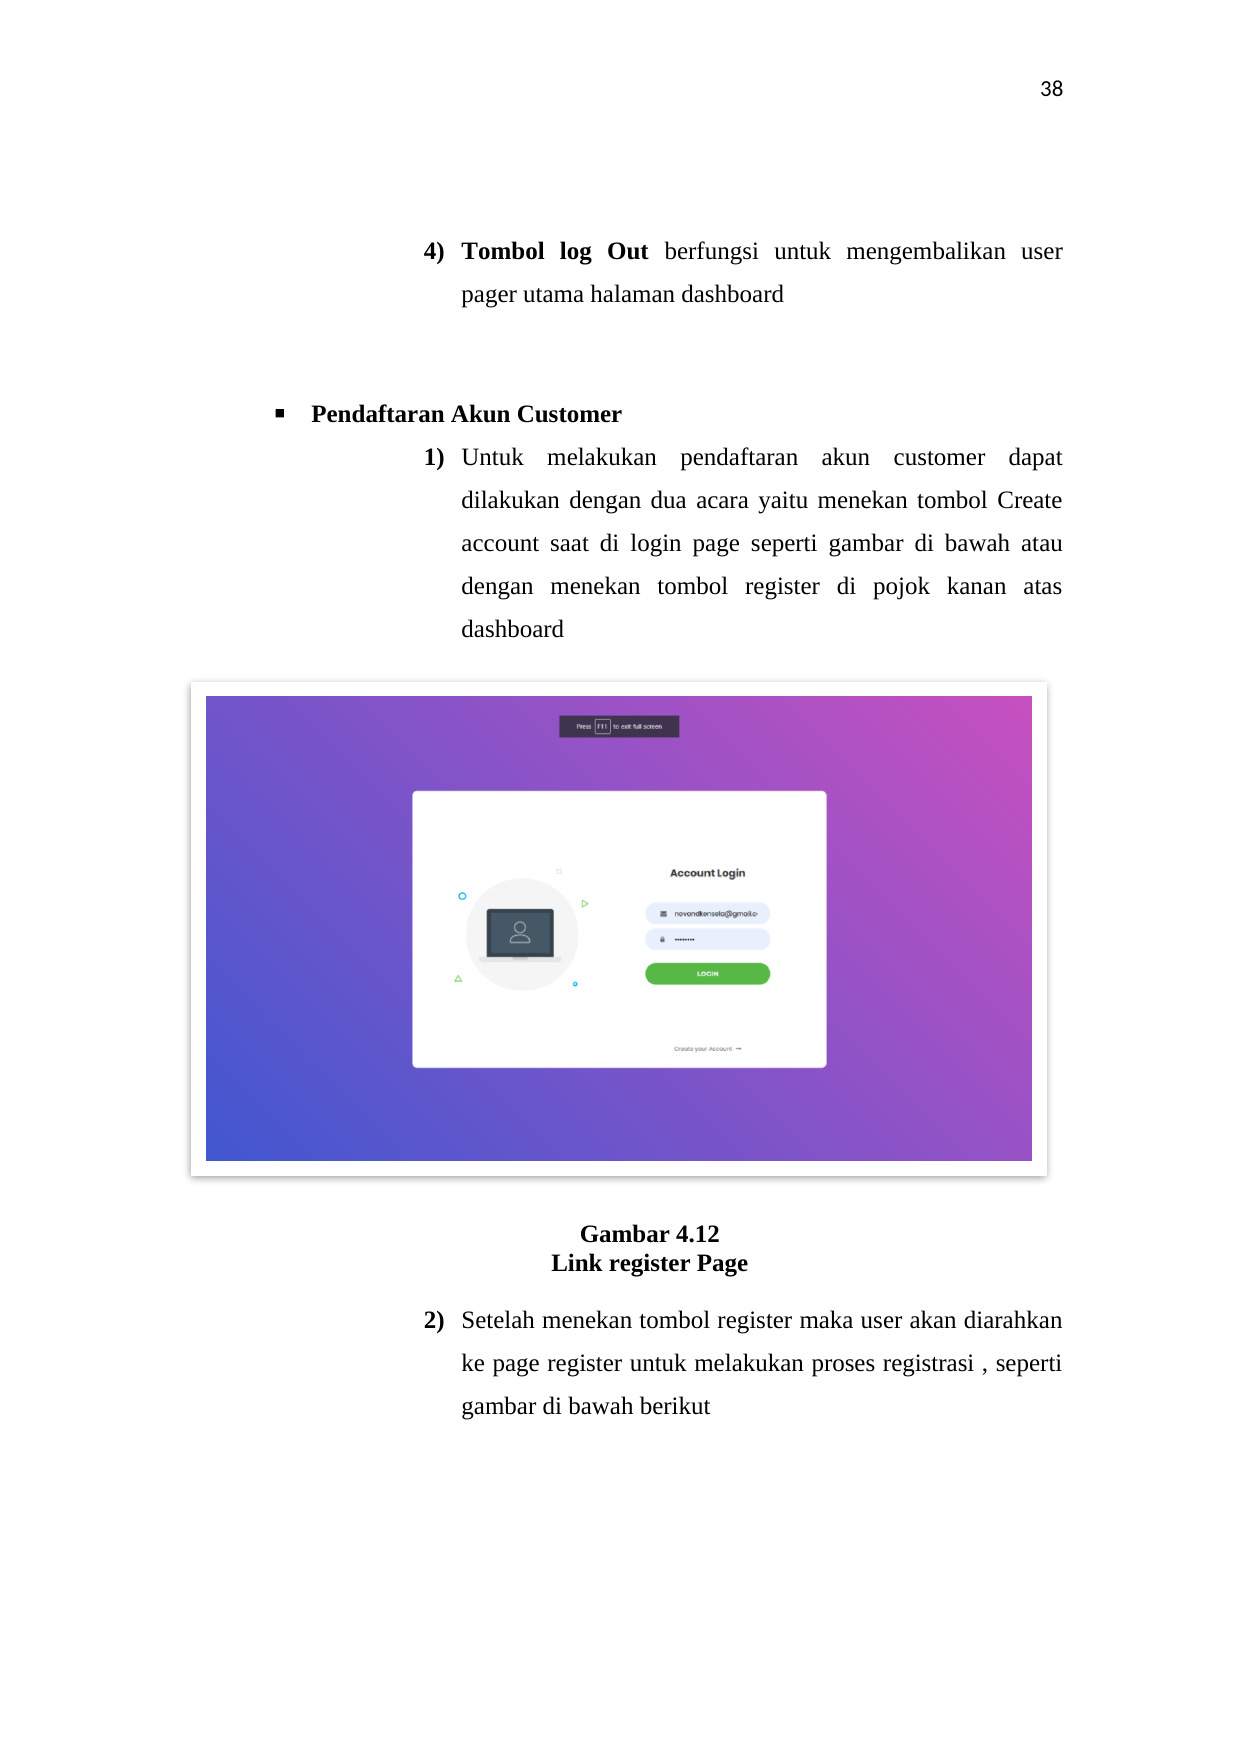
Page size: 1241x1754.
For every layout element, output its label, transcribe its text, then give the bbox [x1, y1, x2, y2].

list Untuk melakukan pendaftaran akun customer dapat dilakukan dengan dua acara yaitu menekan tombol Create account saat di login page seperti gambar di bawah atau dengan menekan tombol register di pojok kanan atas dashboard [424, 442, 1063, 643]
picture [206, 696, 1032, 1161]
list Tombol log Out berfungsi untuk mengembalikan user pager utama halaman dashboard [424, 236, 1063, 308]
list Pendaftaran Akun Customer [274, 399, 1063, 428]
list Setelah menekan tombol register maka user akan diarahkan ke page register untuk melakukan proses registrasi , seperti gambar di bawah berikut [424, 1305, 1063, 1420]
text Link register Page [236, 1248, 1063, 1276]
